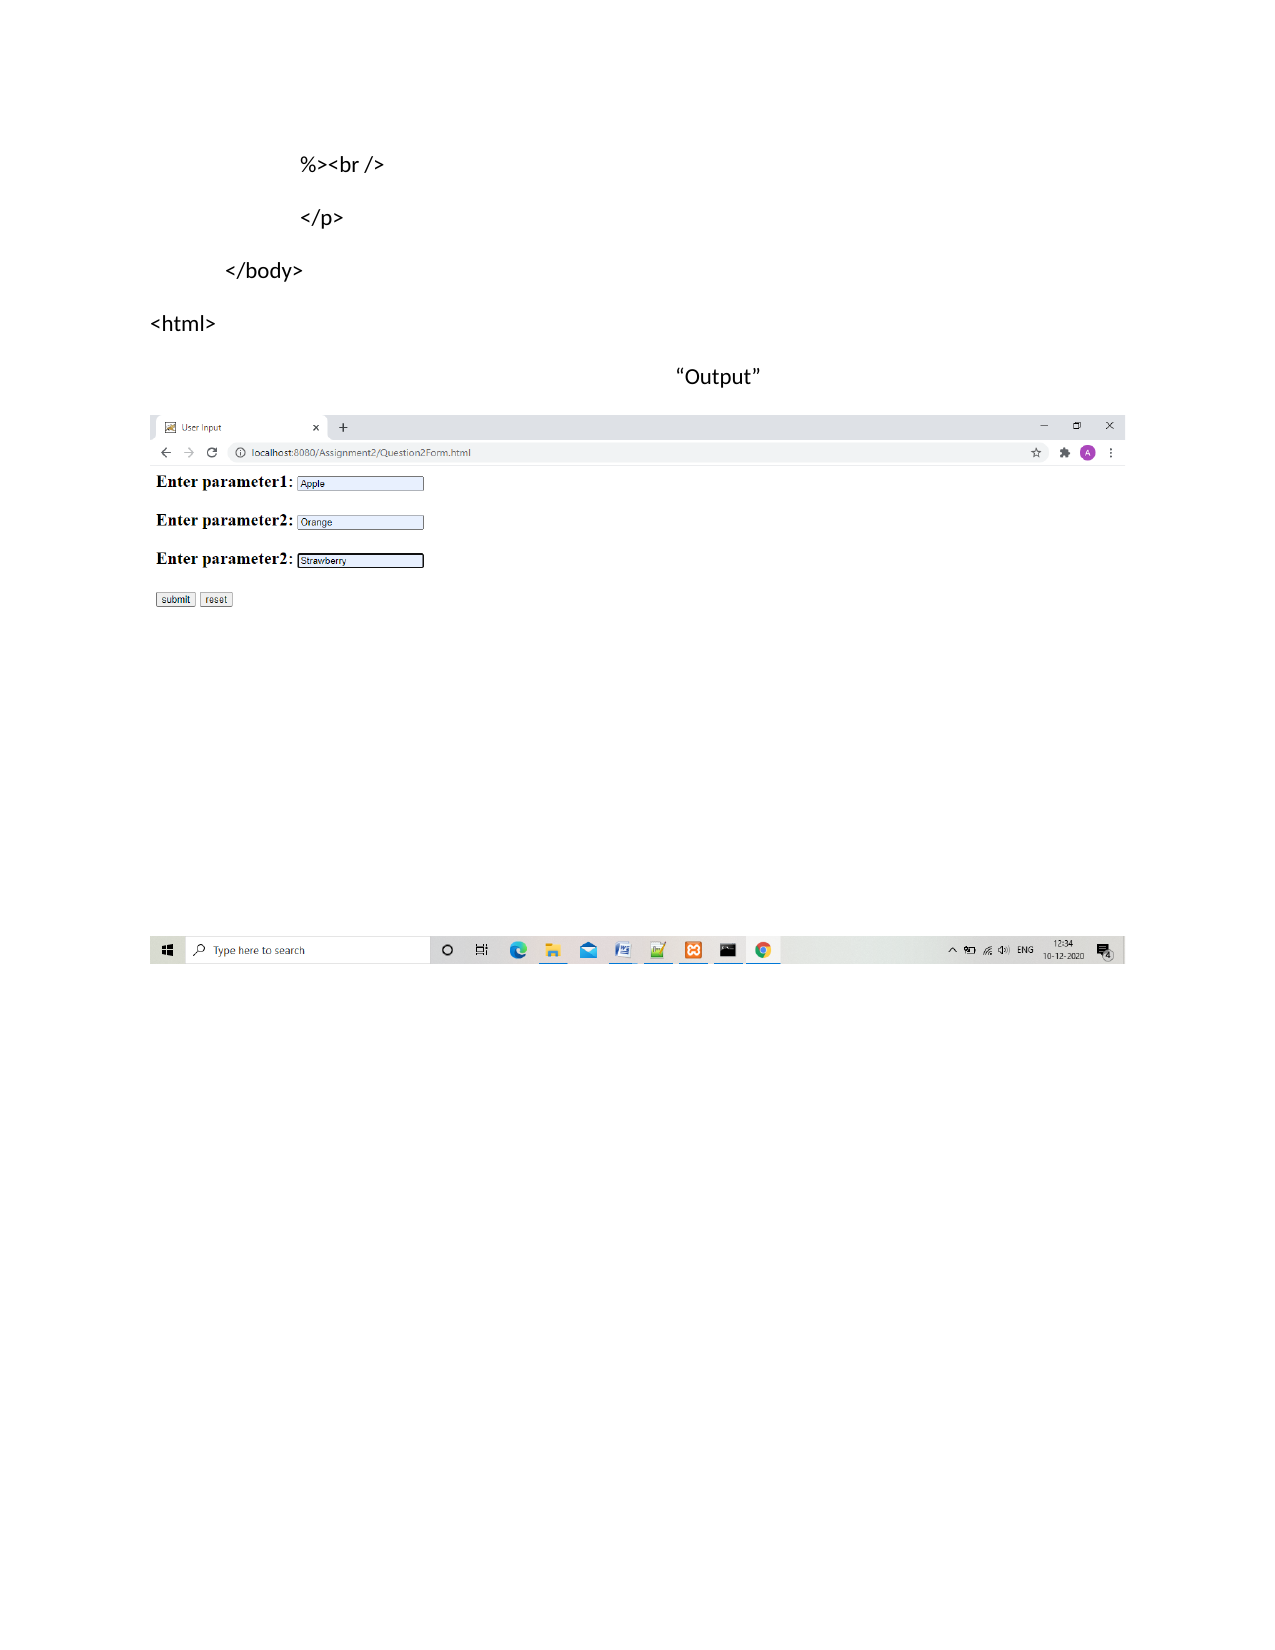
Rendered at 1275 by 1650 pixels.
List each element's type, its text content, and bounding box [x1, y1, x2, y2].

text %><br /> [150, 150, 1125, 178]
picture [150, 415, 1125, 964]
text </body> [150, 256, 1125, 284]
text “Output” [150, 362, 1125, 390]
text </p> [150, 203, 1125, 231]
text <html> [150, 309, 1125, 337]
